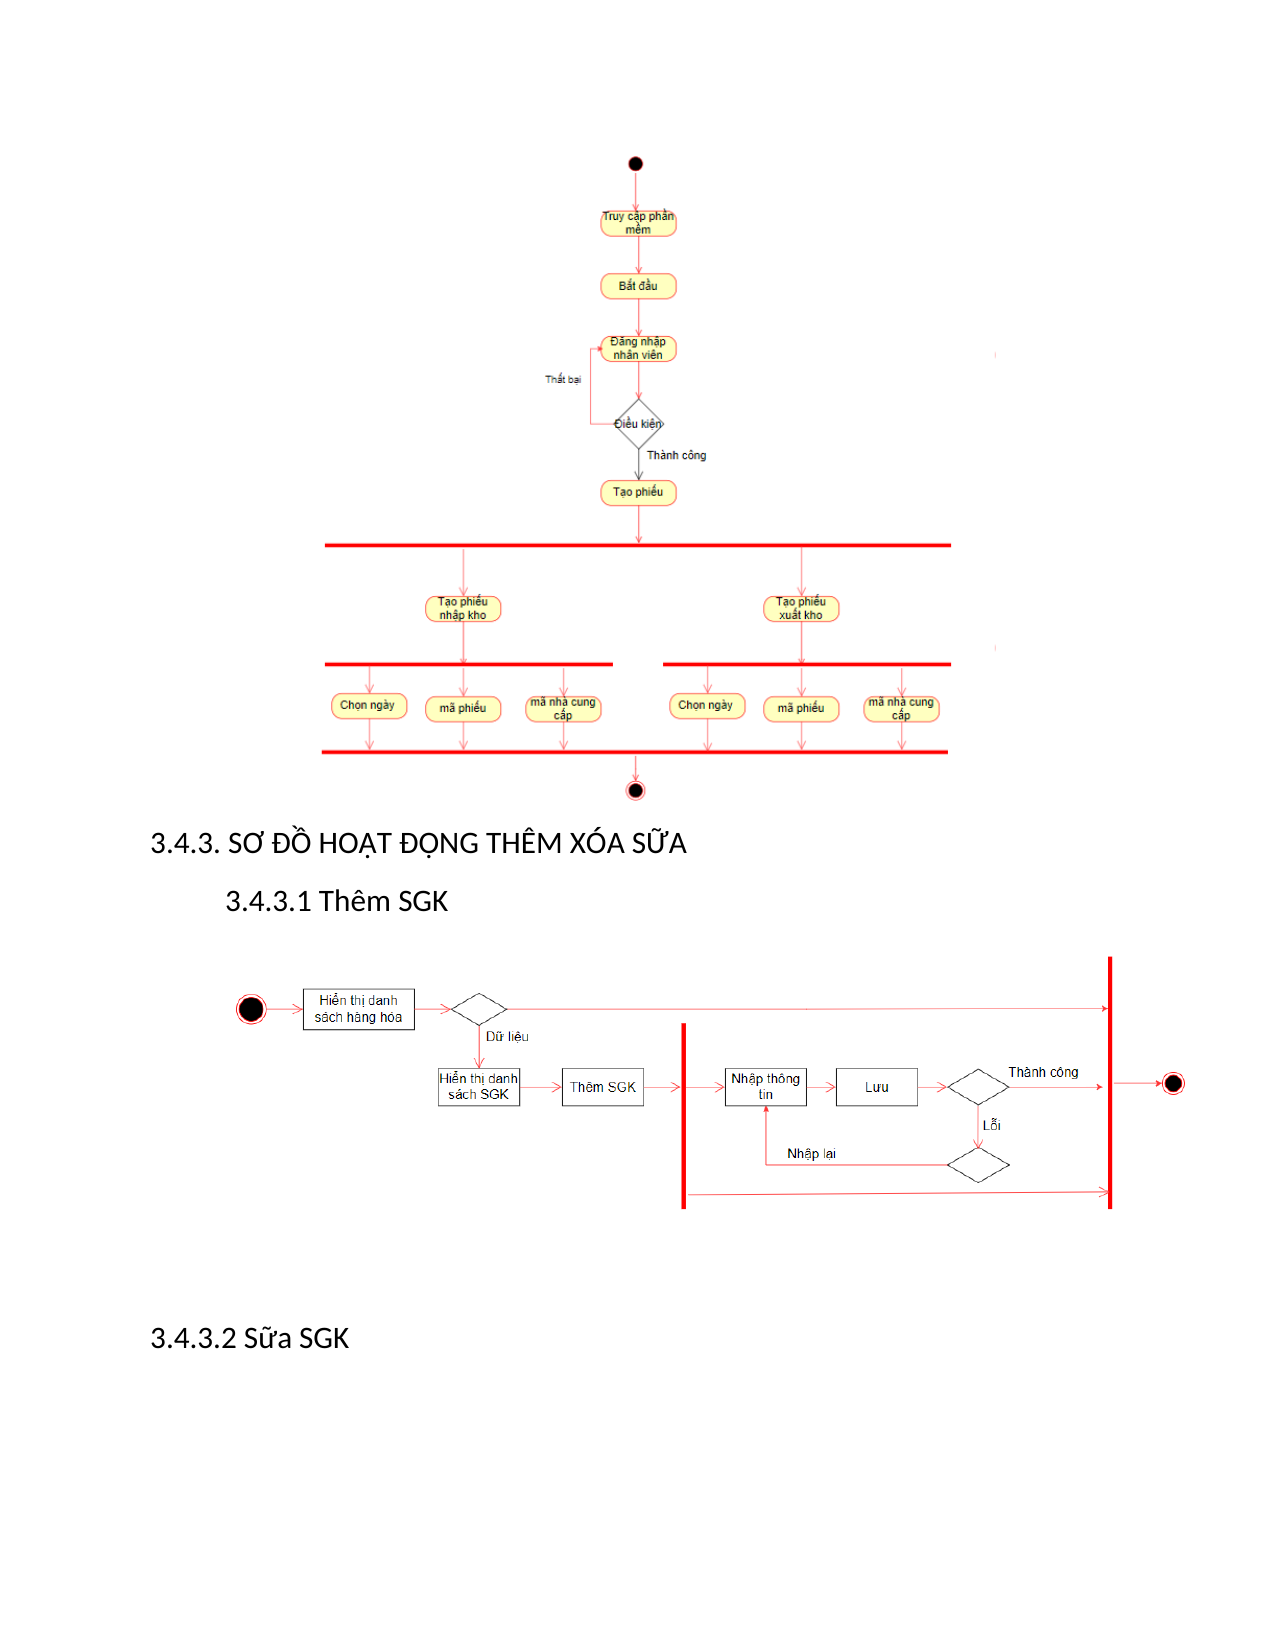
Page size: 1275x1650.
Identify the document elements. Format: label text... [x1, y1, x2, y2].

text 3.4.3.1 Thêm SGK [150, 881, 1125, 919]
picture [279, 150, 996, 805]
text 3.4.3.2 Sữa SGK [150, 1319, 1125, 1357]
text 3.4.3. SƠ ĐỒ HOẠT ĐỘNG THÊM XÓA SỮA [150, 823, 1125, 861]
picture [225, 938, 1200, 1242]
